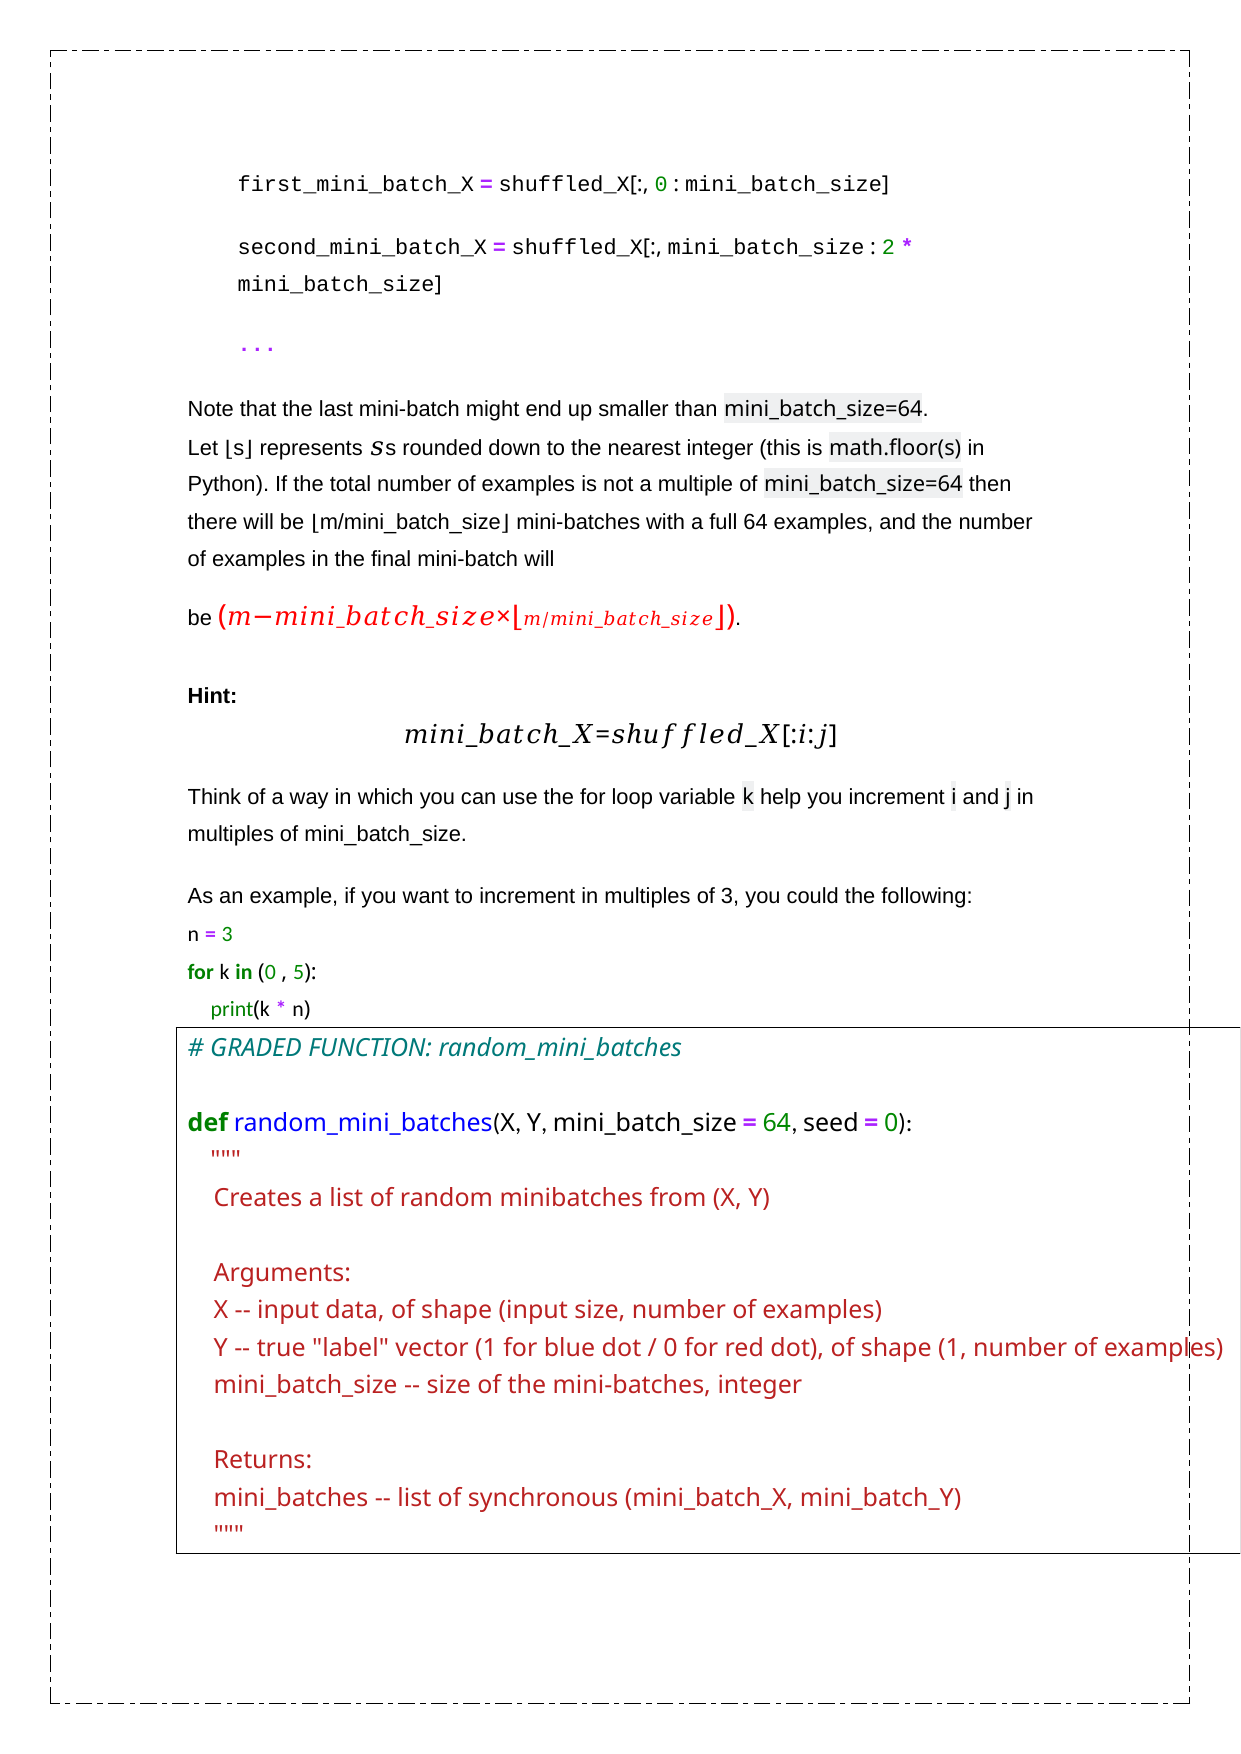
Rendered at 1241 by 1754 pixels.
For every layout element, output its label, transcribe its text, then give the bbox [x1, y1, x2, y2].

text for k in (0 , 5): [187, 952, 1053, 989]
text 𝑚𝑖𝑛𝑖_𝑏𝑎𝑡𝑐ℎ_𝑋=𝑠ℎ𝑢𝑓𝑓𝑙𝑒𝑑_𝑋[:𝑖:𝑗] [187, 714, 1053, 752]
text first_mini_batch_X = shuffled_X[:, 0 : mini_batch_size] [237, 164, 1003, 202]
text Hint: [187, 677, 1053, 714]
text print(k * n) [187, 989, 1053, 1027]
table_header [177, 1028, 1240, 1553]
text As an example, if you want to increment in multiples of 3, you could the following: [187, 877, 1053, 914]
text n = 3 [187, 914, 1053, 952]
text Think of a way in which you can use the for loop variable k help you increment i and j in multiples of mini_batch_size. [187, 777, 1053, 852]
text Note that the last mini-batch might end up smaller than mini_batch_size=64. Let ⌊s⌋ represents 𝑠s rounded down to the nearest integer (this is math.floor(s) in Python). If the total number of examples is not a multiple of mini_batch_size=64 then there will be ⌊m/mini_batch_size⌋ mini-batches with a full 64 examples, and the number of examples in the final mini-batch will be (𝑚−𝑚𝑖𝑛𝑖_𝑏𝑎𝑡𝑐ℎ_𝑠𝑖𝑧𝑒×⌊𝑚/𝑚𝑖𝑛𝑖_𝑏𝑎𝑡𝑐ℎ_𝑠𝑖𝑧𝑒⌋). [187, 389, 1053, 652]
text ... [237, 327, 1003, 364]
text second_mini_batch_X = shuffled_X[:, mini_batch_size : 2 * mini_batch_size] [237, 227, 1003, 302]
